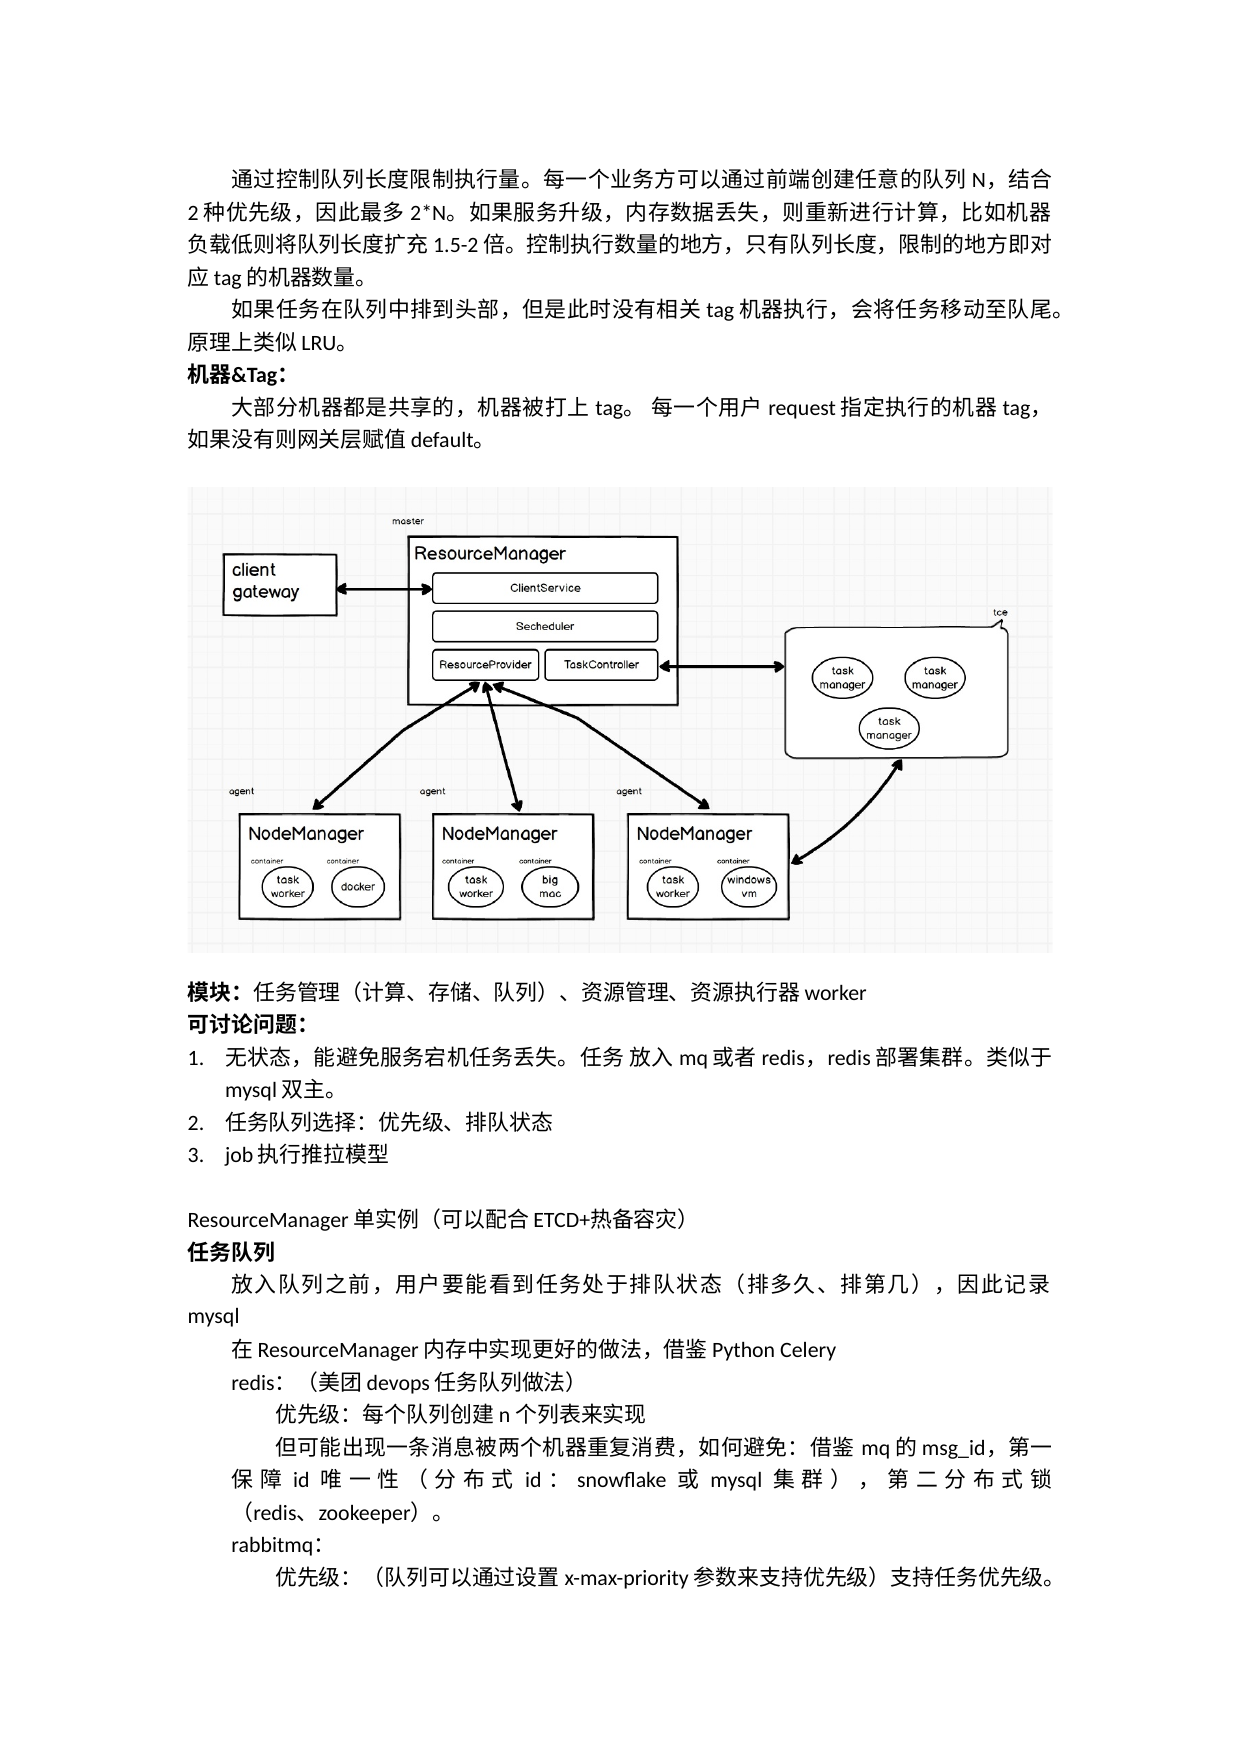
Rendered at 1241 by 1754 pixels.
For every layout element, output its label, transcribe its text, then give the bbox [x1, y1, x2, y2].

text 大部分机器都是共享的，机器被打上tag。 每一个用户request指定执行的机器tag，如果没有则网关层赋值default。 [187, 389, 1053, 454]
text 机器&Tag： [187, 357, 1053, 389]
text 放入队列之前，用户要能看到任务处于排队状态（排多久、排第几），因此记录mysql [187, 1267, 1053, 1332]
text rabbitmq： [231, 1527, 1053, 1559]
text 但可能出现一条消息被两个机器重复消费，如何避免：借鉴mq的msg_id，第一保障id唯一性（分布式id：snowflake或mysql集群），第二分布式锁（redis、zookeeper）。 [231, 1429, 1053, 1527]
list 无状态，能避免服务宕机任务丢失。任务 放入mq或者redis，redis部署集群。类似于mysql双主。 [187, 1039, 1053, 1104]
text 优先级：每个队列创建 n 个列表来实现 [231, 1397, 1053, 1429]
text 通过控制队列长度限制执行量。每一个业务方可以通过前端创建任意的队列N，结合2种优先级，因此最多2*N。如果服务升级，内存数据丢失，则重新进行计算，比如机器负载低则将队列长度扩充1.5-2倍。控制执行数量的地方，只有队列长度，限制的地方即对应tag的机器数量。 [187, 162, 1053, 292]
text 在ResourceManager内存中实现更好的做法，借鉴Python Celery [187, 1332, 1053, 1364]
text 模块：任务管理（计算、存储、队列）、资源管理、资源执行器worker [187, 974, 1053, 1007]
list job执行推拉模型 [187, 1137, 1053, 1169]
text 如果任务在队列中排到头部，但是此时没有相关tag机器执行，会将任务移动至队尾。原理上类似LRU。 [187, 292, 1053, 357]
list 任务队列选择：优先级、排队状态 [187, 1104, 1053, 1137]
picture [187, 487, 1053, 953]
text 优先级：（队列可以通过设置 x-max-priority 参数来支持优先级）支持任务优先级。 [231, 1559, 1053, 1592]
text 可讨论问题： [187, 1007, 1053, 1039]
text ResourceManager 单实例（可以配合ETCD+热备容灾） [187, 1202, 1053, 1234]
text redis：（美团devops任务队列做法） [231, 1364, 1053, 1397]
text 任务队列 [187, 1234, 1053, 1267]
